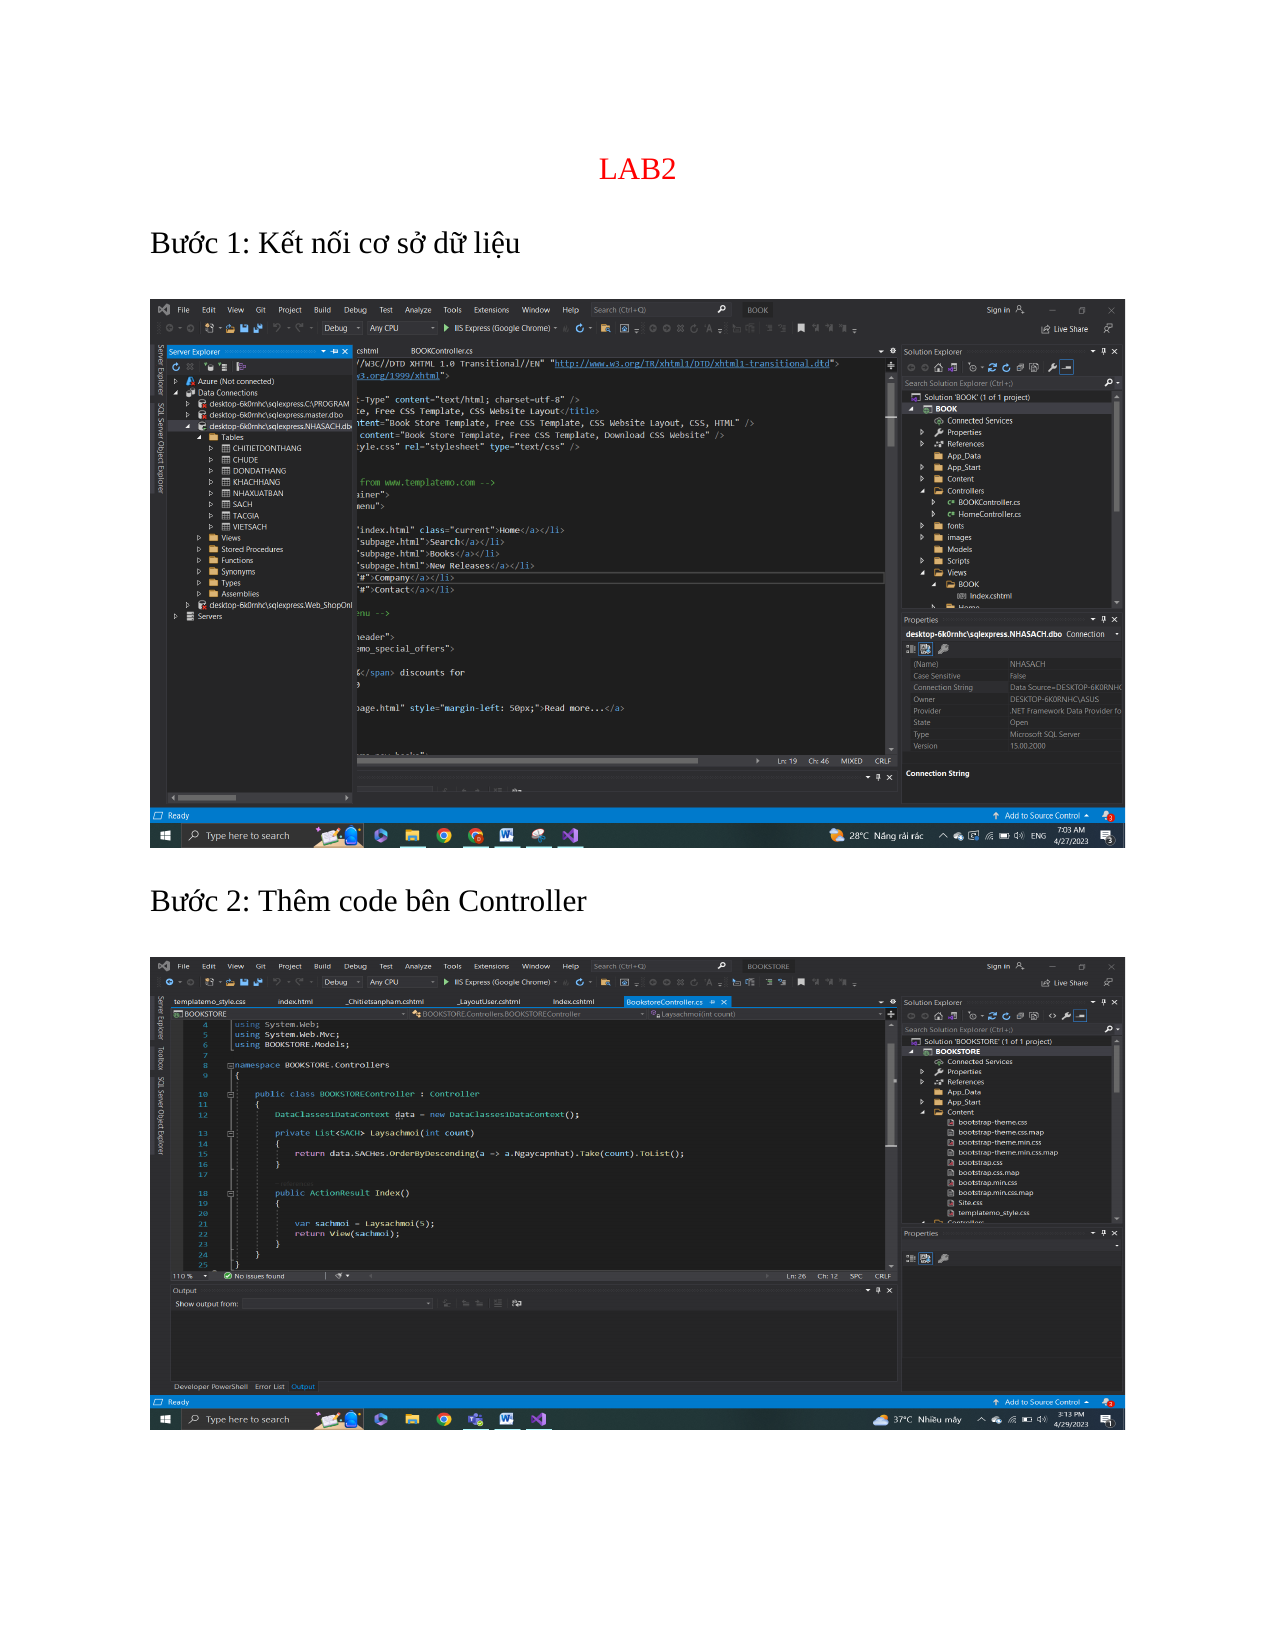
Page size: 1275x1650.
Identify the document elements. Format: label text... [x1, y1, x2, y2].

text Bước 1: Kết nối cơ sở dữ liệu [150, 225, 1125, 261]
picture [150, 957, 1125, 1430]
text LAB2 [150, 150, 1125, 186]
picture [150, 299, 1125, 848]
text Bước 2: Thêm code bên Controller [150, 883, 1125, 918]
